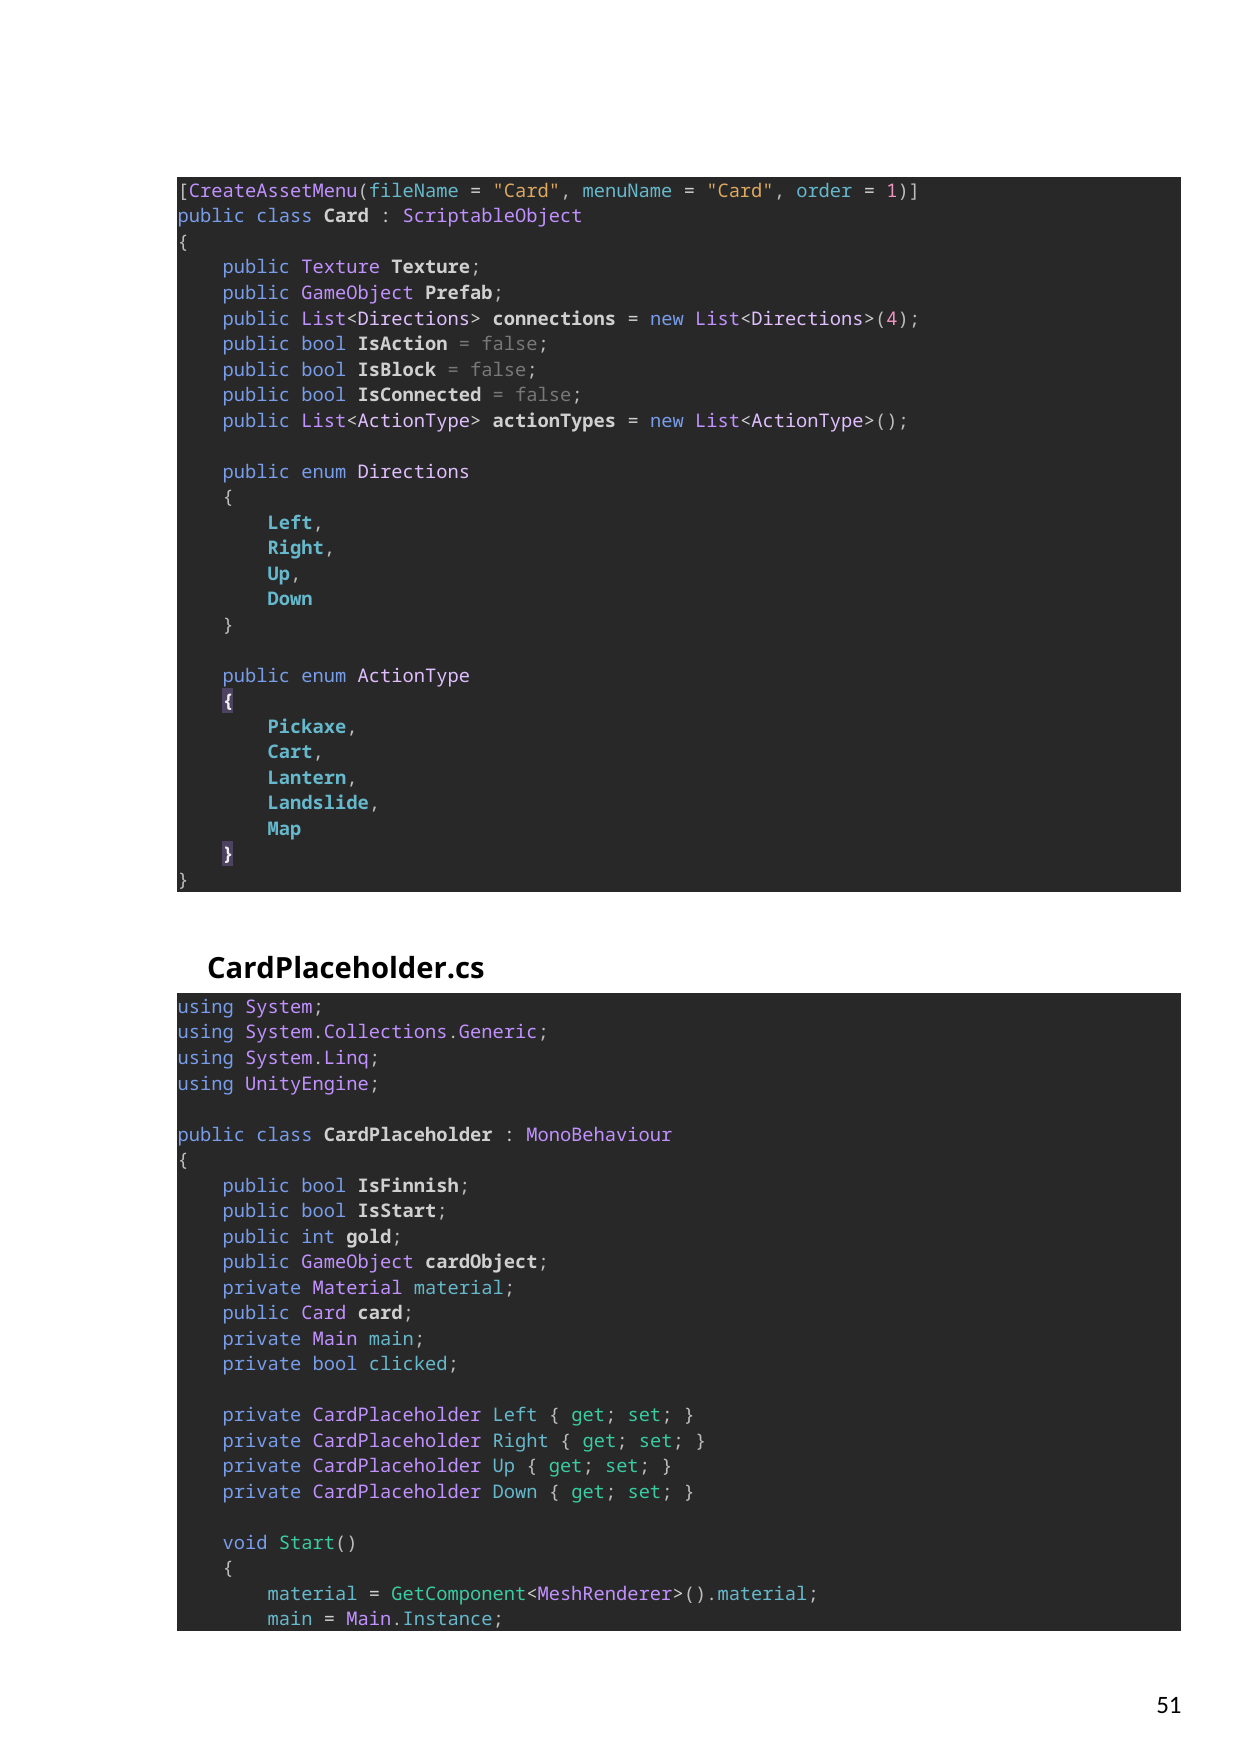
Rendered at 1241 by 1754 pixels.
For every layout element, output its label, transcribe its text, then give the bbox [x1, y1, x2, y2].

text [177, 993, 1181, 1631]
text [177, 177, 1181, 892]
subtitle CardPlaceholder.cs [177, 948, 1181, 987]
